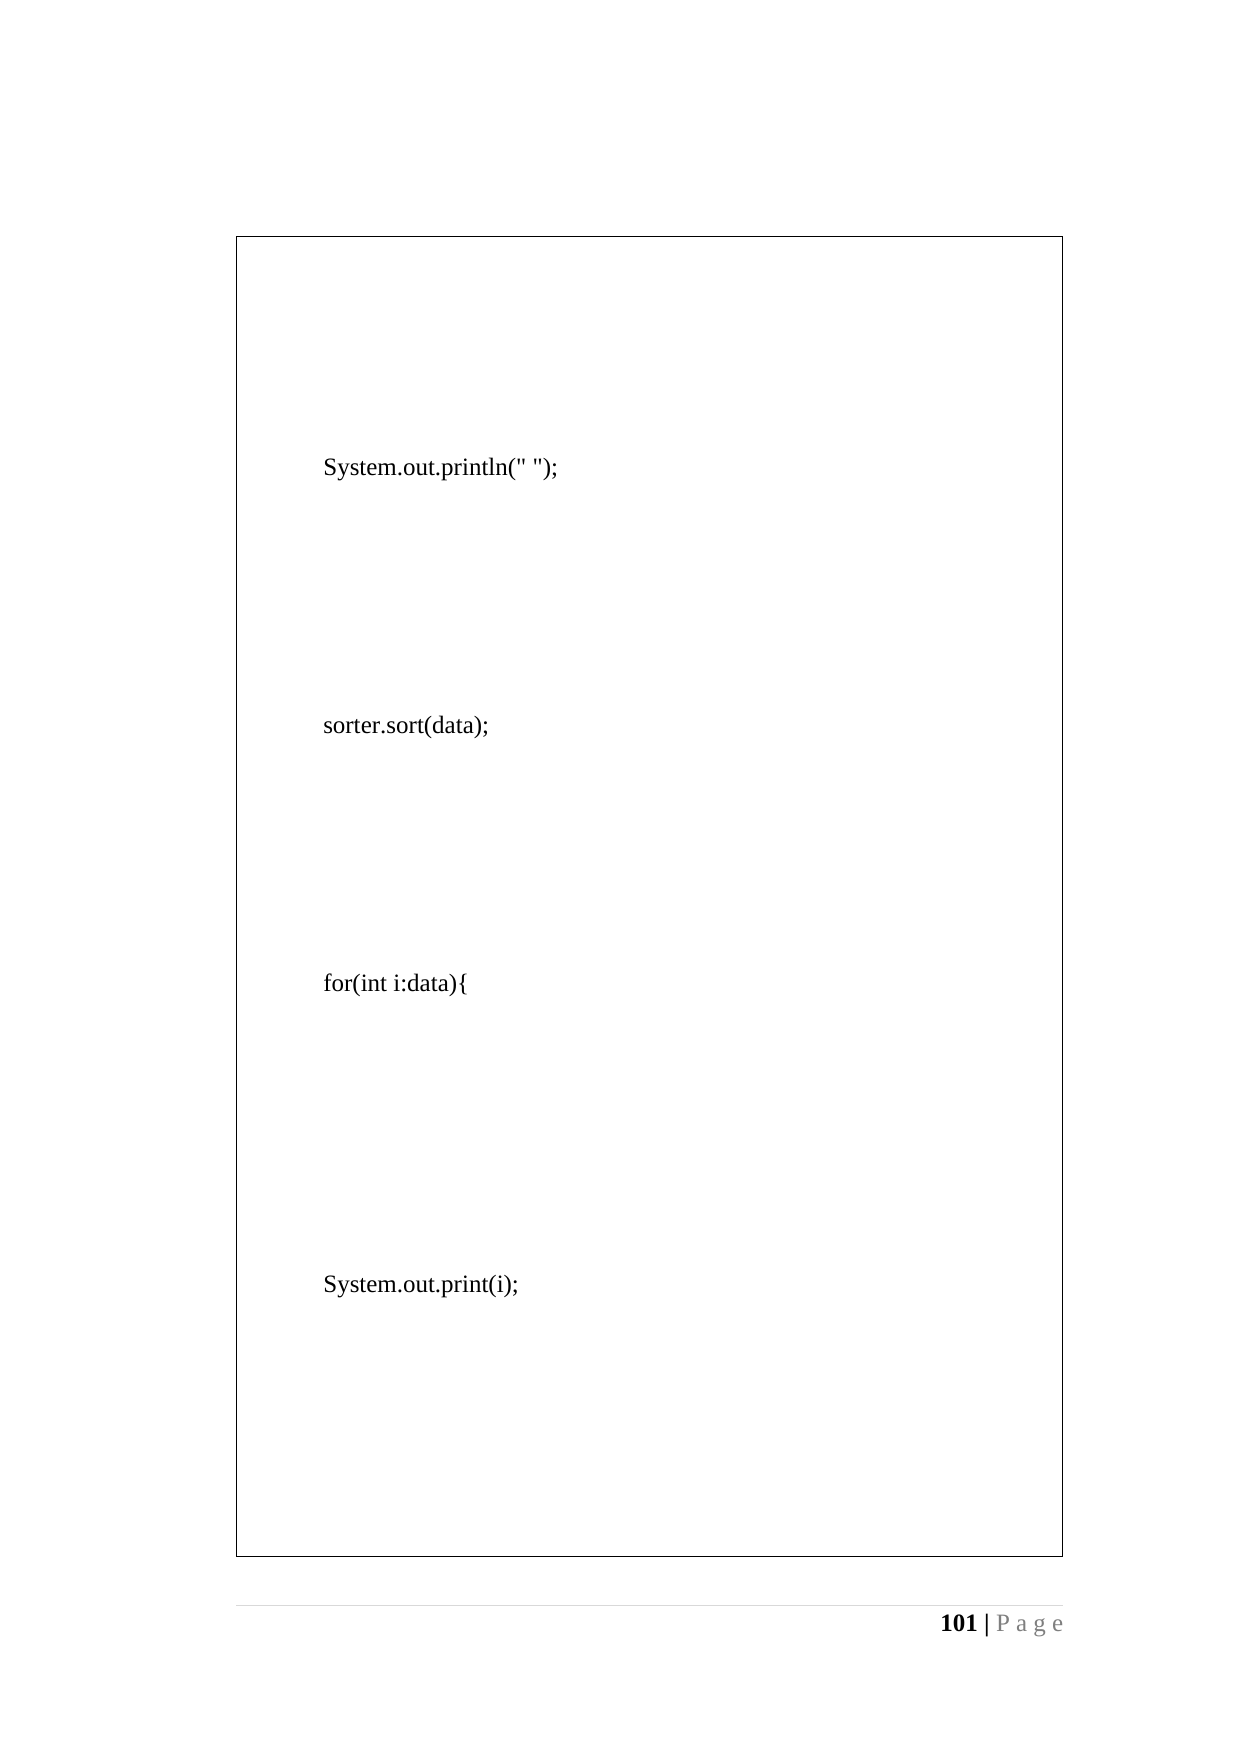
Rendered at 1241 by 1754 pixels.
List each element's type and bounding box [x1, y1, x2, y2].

table_header [237, 237, 1062, 1556]
